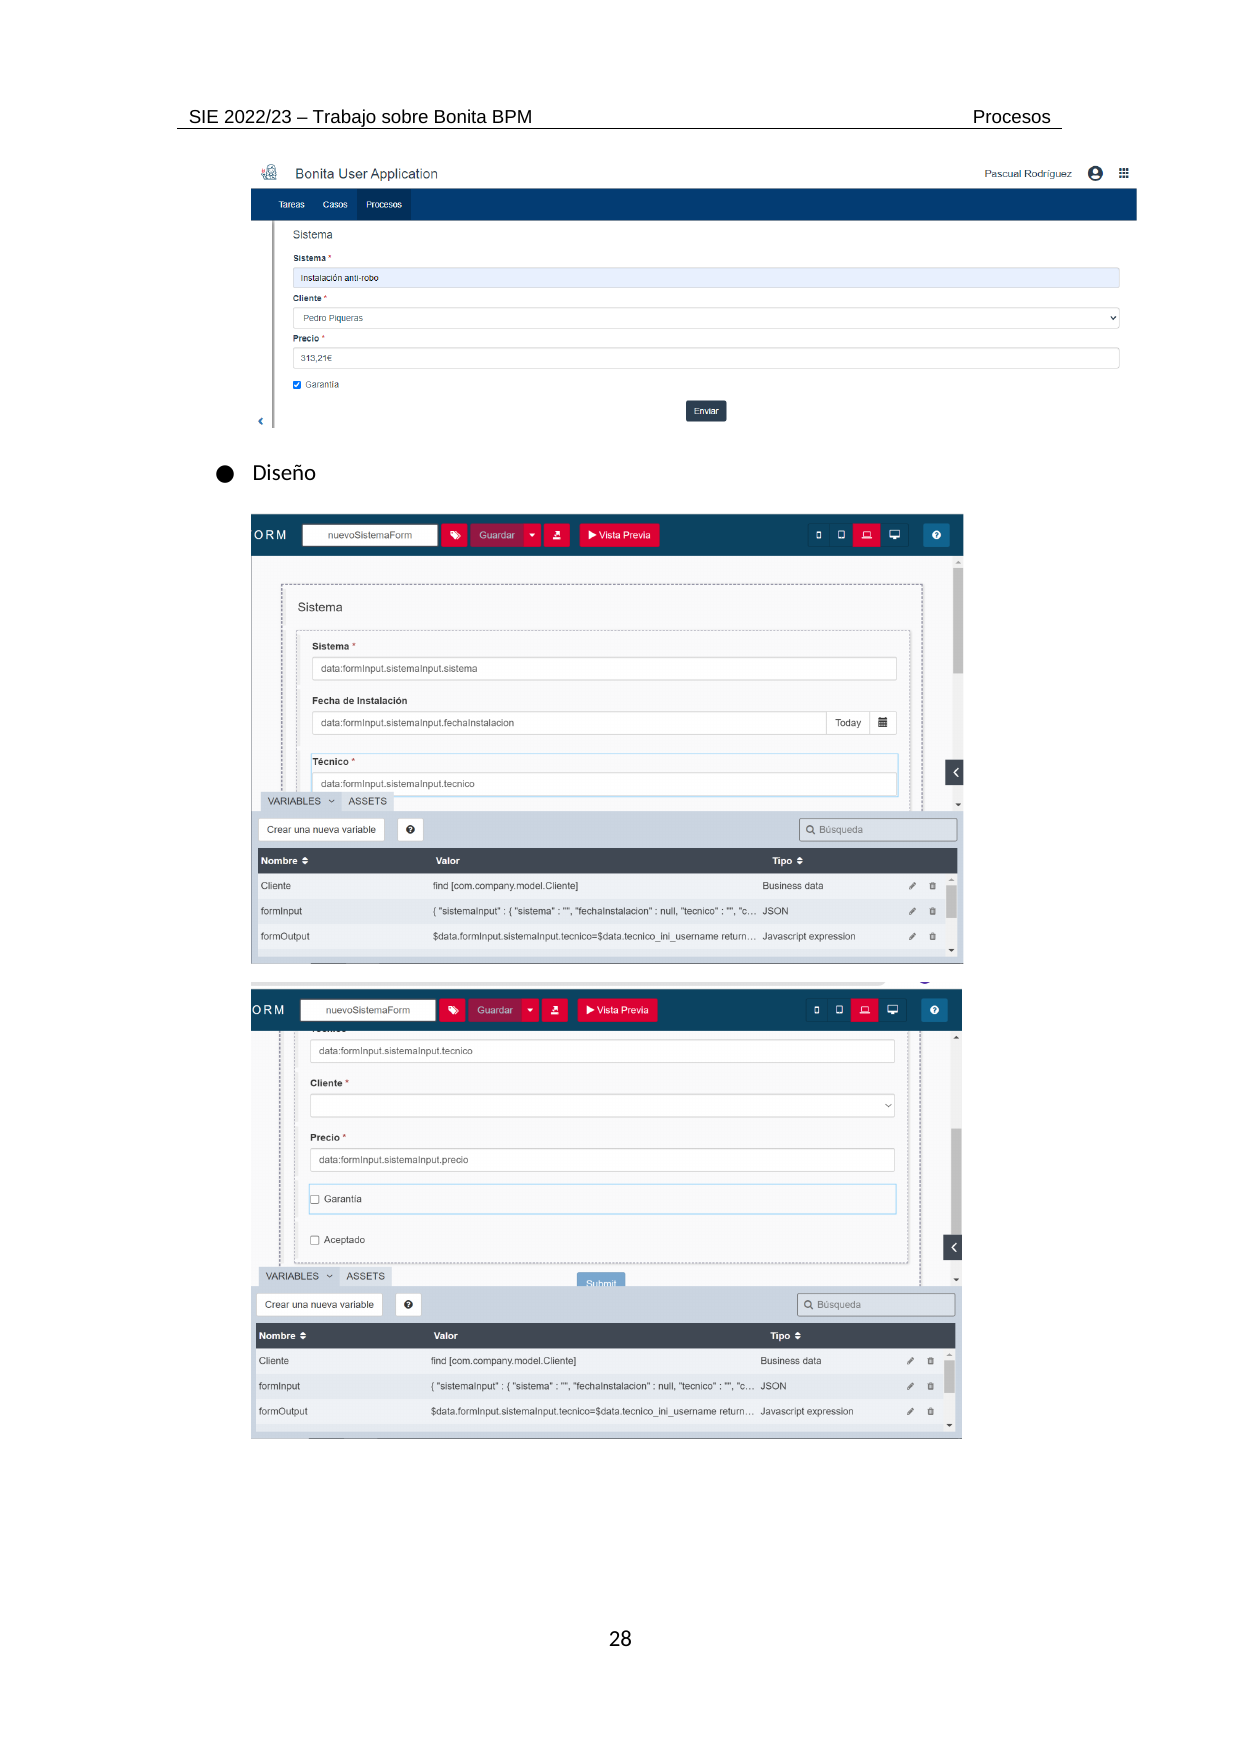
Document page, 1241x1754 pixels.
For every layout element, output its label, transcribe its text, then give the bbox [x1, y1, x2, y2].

picture [251, 982, 962, 1439]
picture [251, 513, 964, 964]
picture [251, 156, 1137, 428]
list Diseño [215, 446, 1063, 493]
